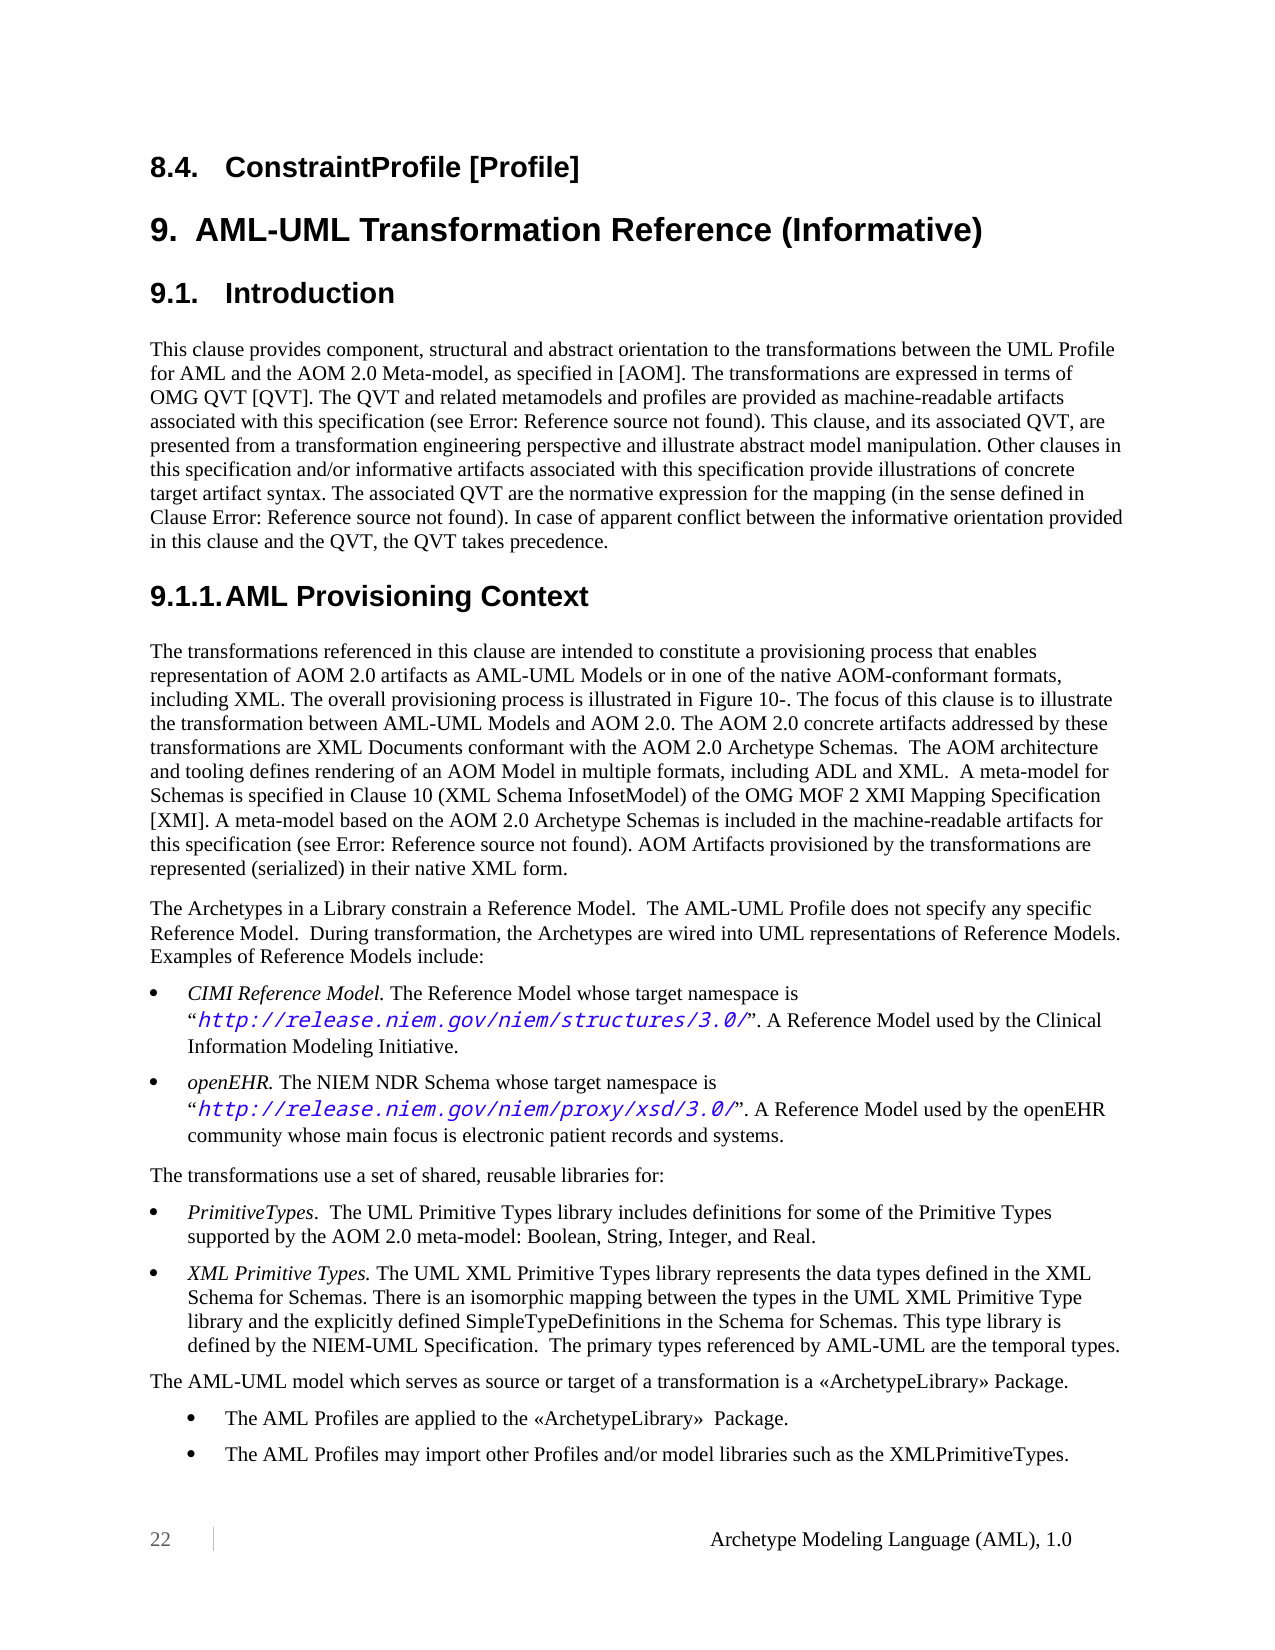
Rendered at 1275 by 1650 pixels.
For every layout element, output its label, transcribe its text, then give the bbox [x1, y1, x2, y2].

subtitle AML-UML Transformation Reference (Informative) [150, 211, 1125, 249]
text openEHR. The NIEM NDR Schema whose target namespace is “http://release.niem.gov/niem/proxy/xsd/3.0/”. A Reference Model used by the openEHR community whose main focus is electronic patient records and systems. [150, 1070, 1125, 1147]
subtitle ConstraintProfile [Profile] [150, 150, 1125, 183]
list The AML Profiles may import other Profiles and/or model libraries such as the XMLPrimitiveTypes. [187, 1442, 1125, 1466]
text PrimitiveTypes. The UML Primitive Types library includes definitions for some of the Primitive Types supported by the AOM 2.0 meta-model: Boolean, String, Integer, and Real. [150, 1200, 1125, 1248]
subtitle AML Provisioning Context [150, 578, 1125, 612]
text The Archetypes in a Library constrain a Reference Model. The AML-UML Profile does not specify any specific Reference Model. During transformation, the Archetypes are wired into UML representations of Reference Models. Examples of Reference Models include: [150, 896, 1125, 968]
list The AML Profiles are applied to the «ArchetypeLibrary» Package. [187, 1406, 1125, 1430]
text XML Primitive Types. The UML XML Primitive Types library represents the data types defined in the XML Schema for Schemas. There is an isomorphic mapping between the types in the UML XML Primitive Type library and the explicitly defined SimpleTypeDefinitions in the Schema for Schemas. This type library is defined by the NIEM-UML Specification. The primary types referenced by AML-UML are the temporal types. [150, 1261, 1125, 1357]
subtitle Introduction [150, 276, 1125, 309]
list The AML-UML model which serves as source or target of a transformation is a «ArchetypeLibrary» Package. [150, 1369, 1125, 1393]
text CIMI Reference Model. The Reference Model whose target namespace is “http://release.niem.gov/niem/structures/3.0/”. A Reference Model used by the Clinical Information Modeling Initiative. [150, 981, 1125, 1058]
text The transformations use a set of shared, reusable libraries for: [150, 1163, 1125, 1187]
